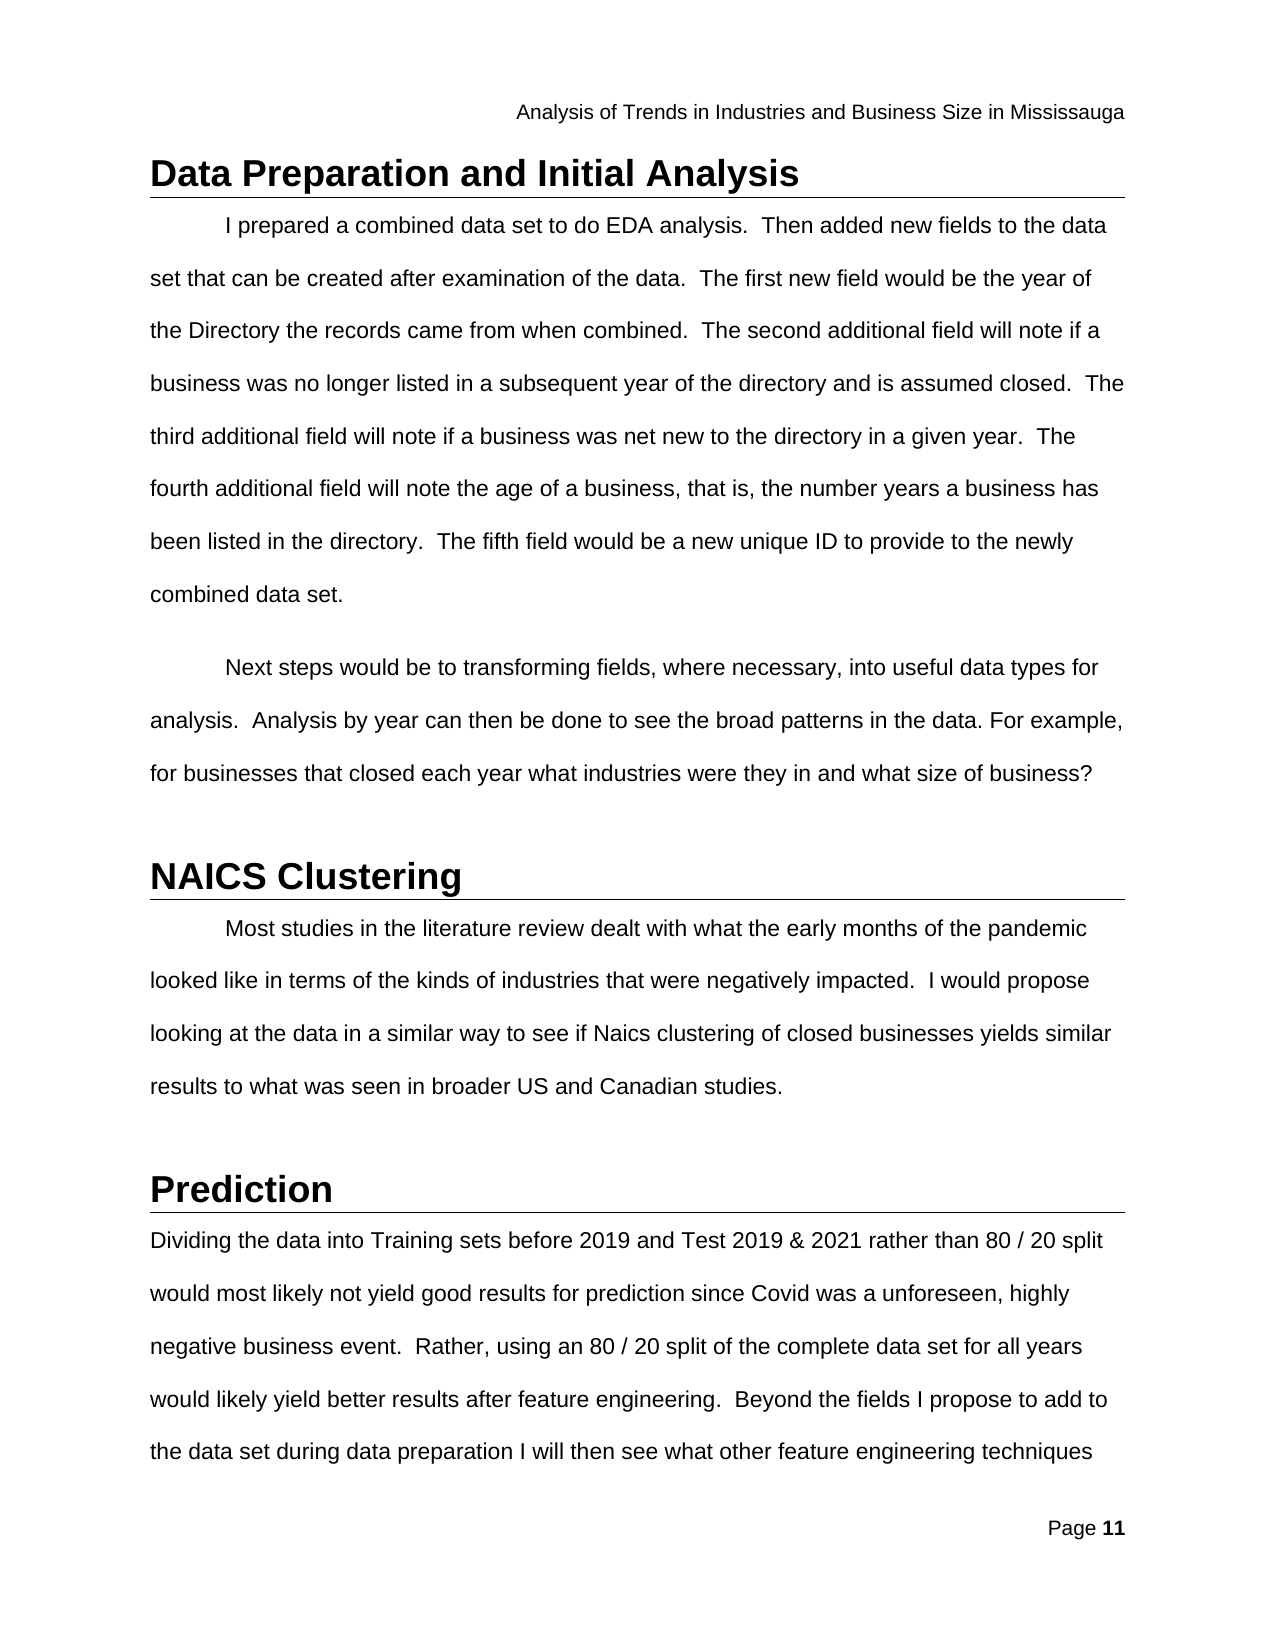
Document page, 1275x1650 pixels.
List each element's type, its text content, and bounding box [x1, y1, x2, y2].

text I prepared a combined data set to do EDA analysis. Then added new fields to the data set that can be created after examination of the data. The first new field would be the year of the Directory the records came from when combined. The second additional field will note if a business was no longer listed in a subsequent year of the directory and is assumed closed. The third additional field will note if a business was net new to the directory in a given year. The fourth additional field will note the age of a business, that is, the number years a business has been listed in the directory. The fifth field would be a new unique ID to provide to the newly combined data set. [150, 212, 1125, 607]
text Next steps would be to transforming fields, where necessary, into useful data types for analysis. Analysis by year can then be done to see the broad patterns in the data. For example, for businesses that closed each year what industries were they in and what size of business? [150, 654, 1125, 786]
text Most studies in the literature review dealt with what the early months of the pandemic looked like in terms of the kinds of industries that were negatively impacted. I would propose looking at the data in a similar way to see if Naics clustering of closed businesses yields similar results to what was seen in broader US and Canadian studies. [150, 914, 1125, 1099]
subtitle Data Preparation and Initial Analysis [150, 151, 1125, 197]
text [150, 1227, 1125, 1464]
subtitle NAICS Clustering [150, 854, 1125, 899]
subtitle Prediction [150, 1167, 1125, 1212]
